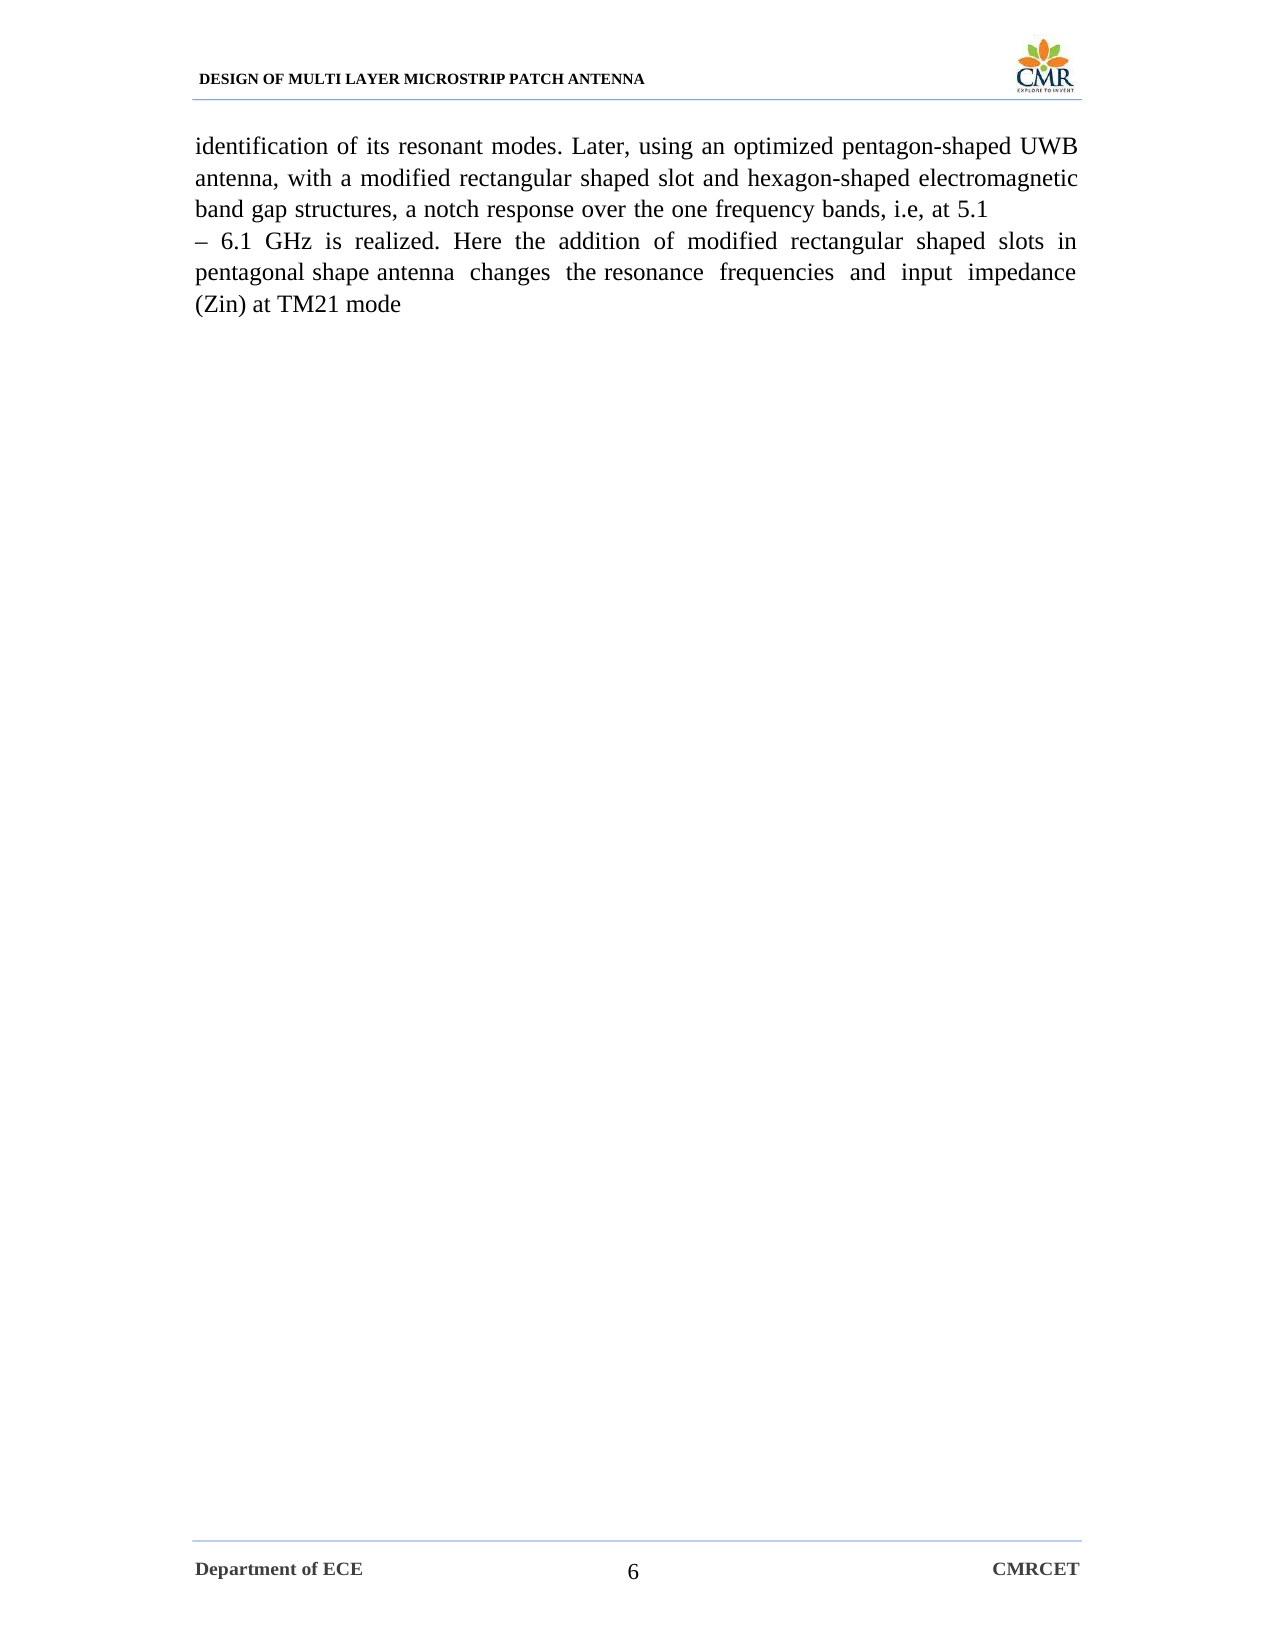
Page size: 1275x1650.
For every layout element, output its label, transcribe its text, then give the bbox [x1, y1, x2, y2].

text – 6.1 GHz is realized. Here the addition of modified rectangular shaped slots in pentagonal shape antenna changes the resonance frequencies and input impedance (Zin) at TM21 mode [195, 226, 1078, 318]
picture [1010, 34, 1079, 93]
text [195, 131, 1078, 223]
